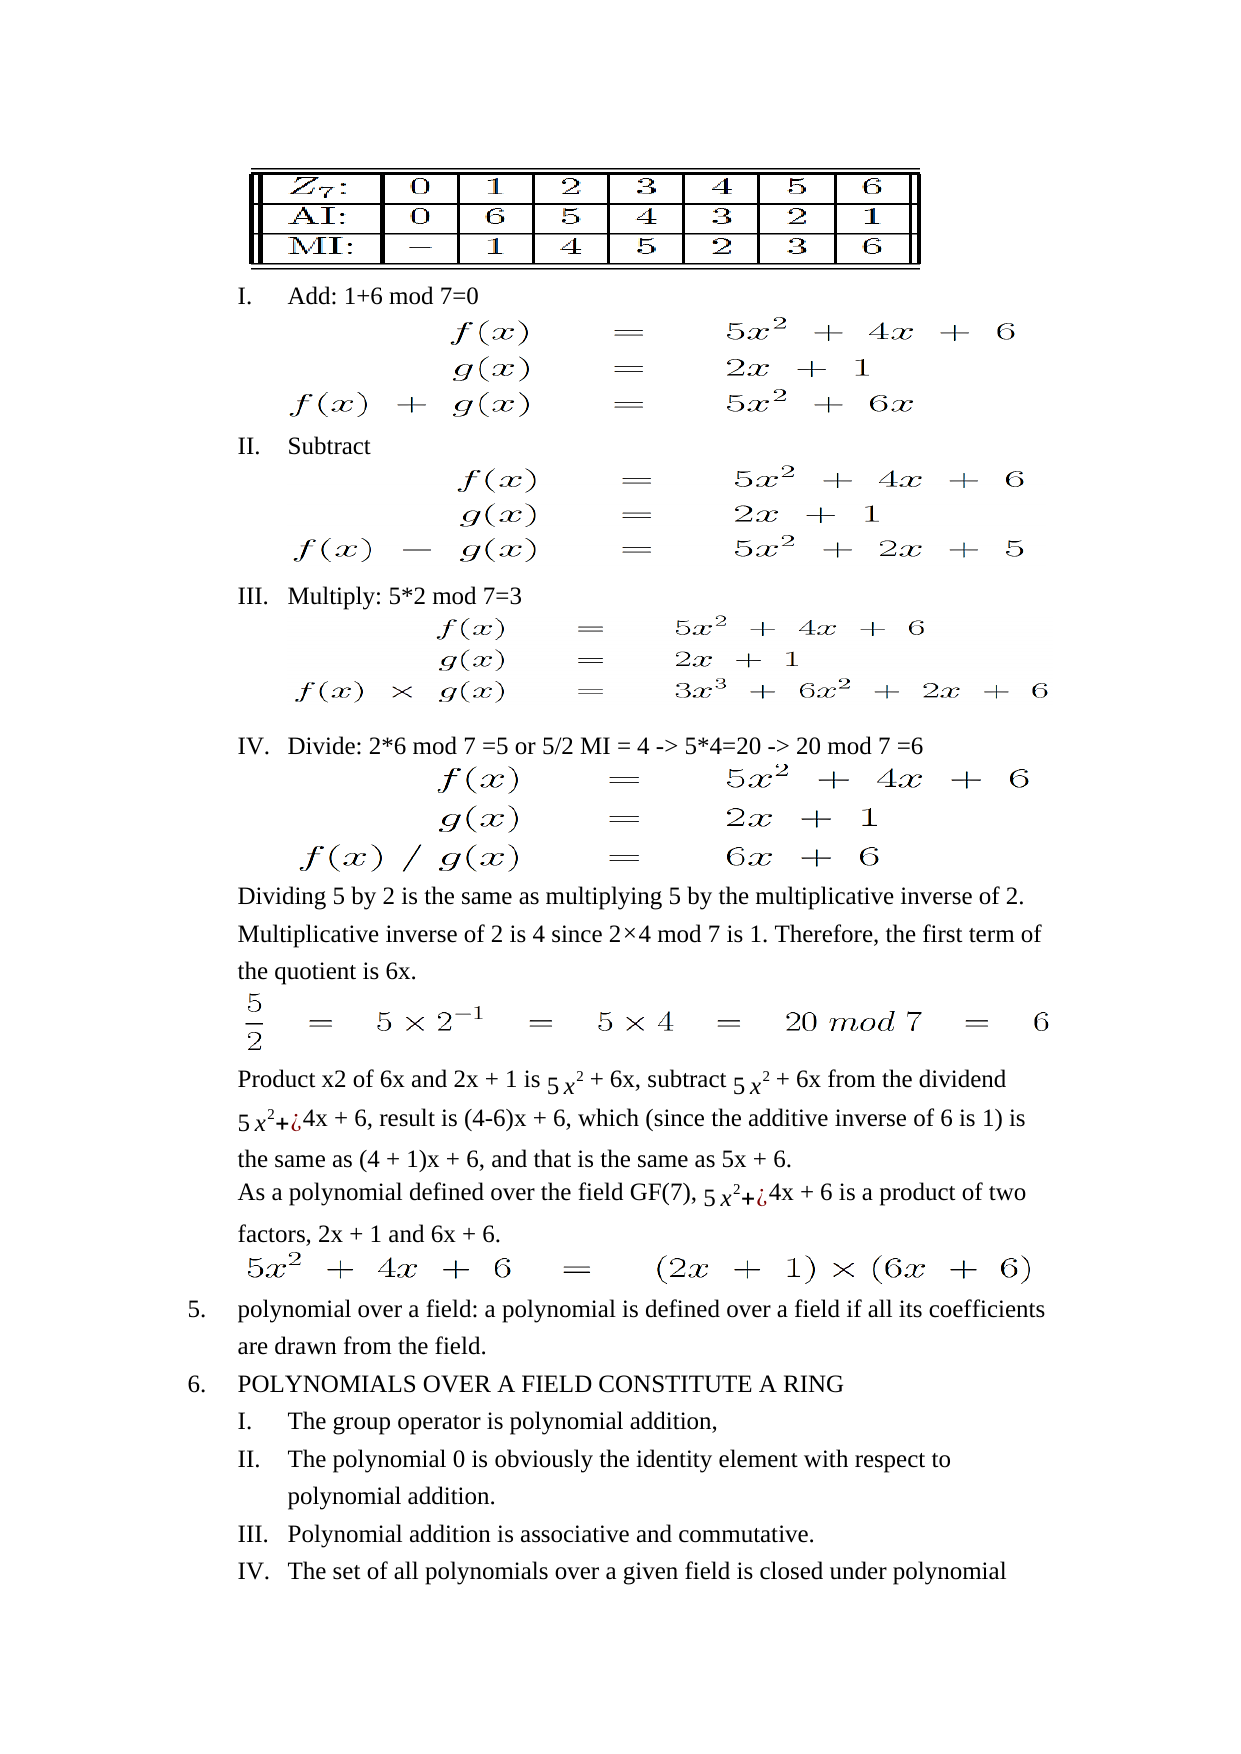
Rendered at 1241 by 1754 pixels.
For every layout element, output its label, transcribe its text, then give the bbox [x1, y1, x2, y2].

picture [287, 764, 1047, 875]
list The group operator is polynomial addition, [237, 1402, 1053, 1439]
picture [287, 614, 1053, 705]
picture [237, 1251, 1040, 1287]
list Subtract [237, 427, 1053, 464]
picture [237, 989, 1054, 1055]
list The polynomial 0 is obviously the identity element with respect to polynomial addition. [237, 1439, 1053, 1514]
list POLYNOMIALS OVER A FIELD CONSTITUTE A RING [187, 1364, 1053, 1402]
picture [287, 464, 1046, 566]
list Add: 1+6 mod 7=0 [237, 277, 1053, 314]
list As a polynomial defined over the field GF(7), 4x + 6 is a product of two factors, 2x + 1 and 6x + 6. [237, 1177, 1053, 1252]
list Product x2 of 6x and 2x + 1 is + 6x, subtract + 6x from the dividend 4x + 6, result is (4-6)x + 6, which (since the additive inverse of 6 is 1) is the same as (4 + 1)x + 6, and that is the same as 5x + 6. [237, 1064, 1053, 1177]
list polynomial over a field: a polynomial is defined over a field if all its coefficients are drawn from the field. [187, 1289, 1053, 1364]
list Polynomial addition is associative and commutative. [237, 1514, 1053, 1552]
list Divide: 2*6 mod 7 =5 or 5/2 MI = 4 -> 5*4=20 -> 20 mod 7 =6 [237, 727, 1053, 764]
list Multiply: 5*2 mod 7=3 [237, 577, 1053, 614]
picture [237, 164, 936, 270]
list Dividing 5 by 2 is the same as multiplying 5 by the multiplicative inverse of 2. Multiplicative inverse of 2 is 4 since 24 mod 7 is 1. Therefore, the first term of the quotient is 6x. [237, 877, 1053, 989]
picture [287, 314, 1023, 420]
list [237, 1552, 1053, 1589]
